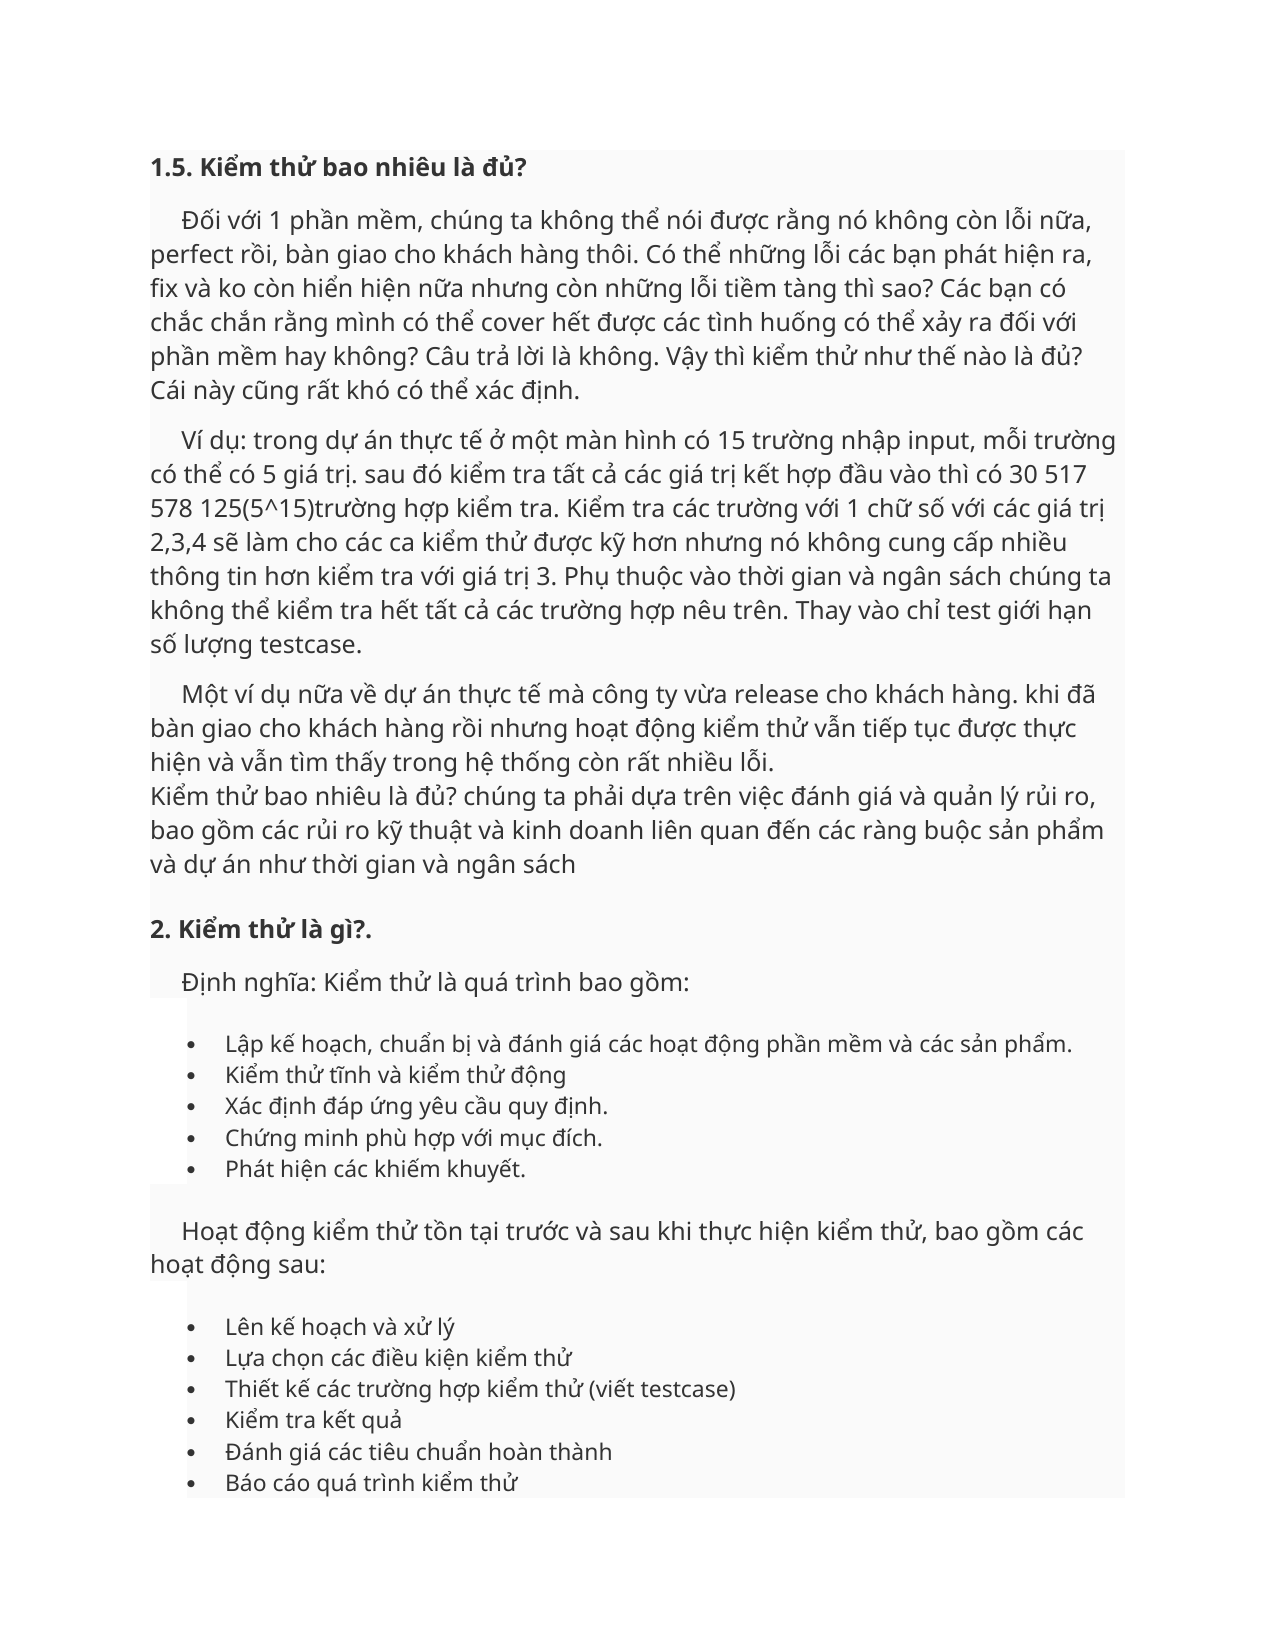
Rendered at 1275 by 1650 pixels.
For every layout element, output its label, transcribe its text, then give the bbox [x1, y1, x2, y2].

subtitle 1.5. Kiểm thử bao nhiêu là đủ? [150, 150, 1125, 184]
text Một ví dụ nữa về dự án thực tế mà công ty vừa release cho khách hàng. khi đã bàn giao cho khách hàng rồi nhưng hoạt động kiểm thử vẫn tiếp tục được thực hiện và vẫn tìm thấy trong hệ thống còn rất nhiều lỗi. Kiểm thử bao nhiêu là đủ? chúng ta phải dựa trên việc đánh giá và quản lý rủi ro, bao gồm các rủi ro kỹ thuật và kinh doanh liên quan đến các ràng buộc sản phẩm và dự án như thời gian và ngân sách [150, 676, 1125, 881]
list Kiểm tra kết quả [187, 1404, 1125, 1435]
list Thiết kế các trường hợp kiểm thử (viết testcase) [187, 1373, 1125, 1404]
list Đánh giá các tiêu chuẩn hoàn thành [187, 1435, 1125, 1467]
text Đối với 1 phần mềm, chúng ta không thể nói được rằng nó không còn lỗi nữa, perfect rồi, bàn giao cho khách hàng thôi. Có thể những lỗi các bạn phát hiện ra, fix và ko còn hiển hiện nữa nhưng còn những lỗi tiềm tàng thì sao? Các bạn có chắc chắn rằng mình có thể cover hết được các tình huống có thể xảy ra đối với phần mềm hay không? Câu trả lời là không. Vậy thì kiểm thử như thế nào là đủ? Cái này cũng rất khó có thể xác định. [150, 202, 1125, 407]
list Chứng minh phù hợp với mục đích. [187, 1121, 1125, 1153]
list Xác định đáp ứng yêu cầu quy định. [187, 1090, 1125, 1121]
text Định nghĩa: Kiểm thử là quá trình bao gồm: [150, 964, 1125, 998]
list Báo cáo quá trình kiểm thử [187, 1467, 1125, 1498]
text Hoạt động kiểm thử tồn tại trước và sau khi thực hiện kiểm thử, bao gồm các hoạt động sau: [150, 1213, 1125, 1281]
list Phát hiện các khiếm khuyết. [187, 1153, 1125, 1184]
text Ví dụ: trong dự án thực tế ở một màn hình có 15 trường nhập input, mỗi trường có thể có 5 giá trị. sau đó kiểm tra tất cả các giá trị kết hợp đầu vào thì có 30 517 578 125(5^15)trường hợp kiểm tra. Kiểm tra các trường với 1 chữ số với các giá trị 2,3,4 sẽ làm cho các ca kiểm thử được kỹ hơn nhưng nó không cung cấp nhiều thông tin hơn kiểm tra với giá trị 3. Phụ thuộc vào thời gian và ngân sách chúng ta không thể kiểm tra hết tất cả các trường hợp nêu trên. Thay vào chỉ test giới hạn số lượng testcase. [150, 422, 1125, 661]
list Lựa chọn các điều kiện kiểm thử [187, 1342, 1125, 1373]
list Kiểm thử tĩnh và kiểm thử động [187, 1059, 1125, 1090]
list Lập kế hoạch, chuẩn bị và đánh giá các hoạt động phần mềm và các sản phẩm. [187, 1028, 1125, 1059]
list Lên kế hoạch và xử lý [187, 1310, 1125, 1342]
subtitle 2. Kiểm thử là gì?. [150, 912, 1125, 946]
